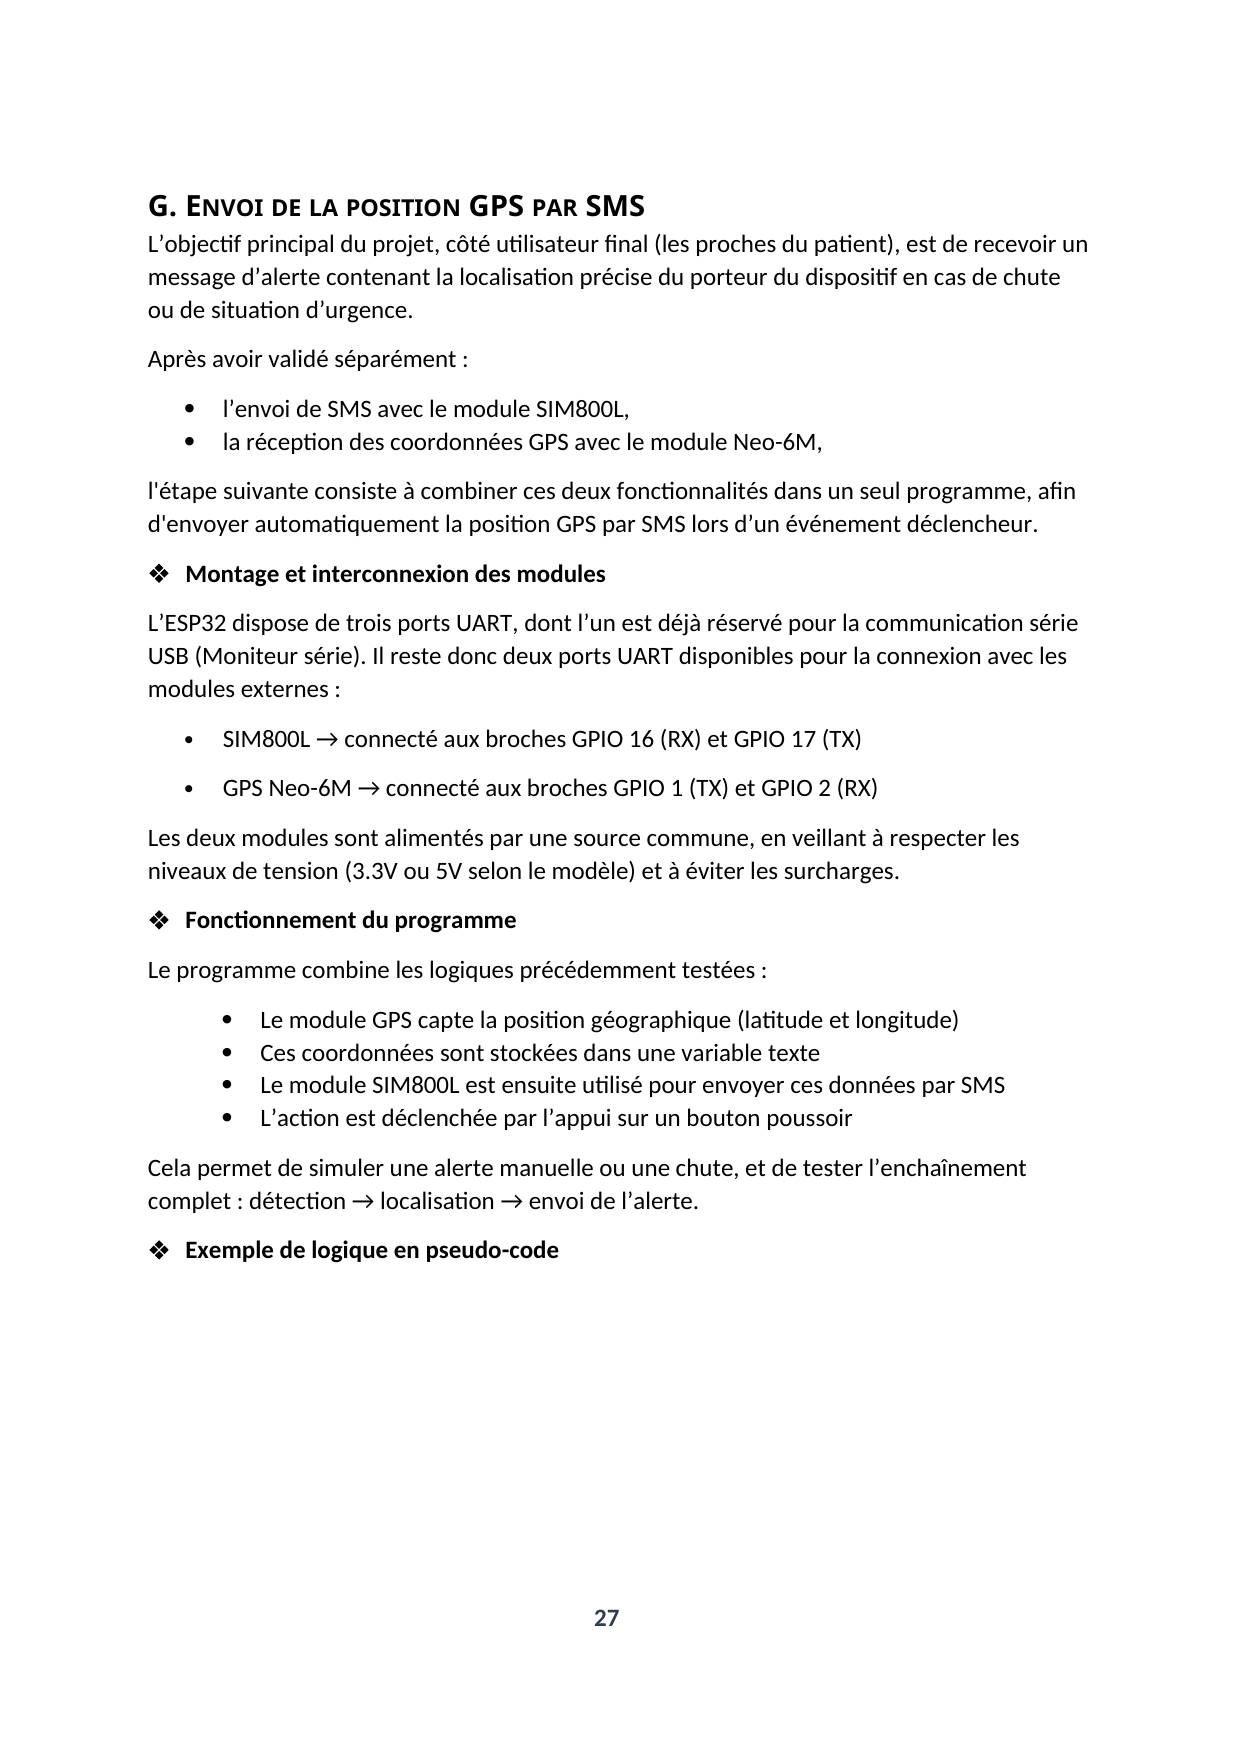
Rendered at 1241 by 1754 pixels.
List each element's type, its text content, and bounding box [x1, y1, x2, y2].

list Le module GPS capte la position géographique (latitude et longitude) [223, 1004, 1093, 1034]
text l'étape suivante consiste à combiner ces deux fonctionnalités dans un seul programme, afin d'envoyer automatiquement la position GPS par SMS lors d’un événement déclencheur. [148, 475, 1093, 539]
list l’envoi de SMS avec le module SIM800L, [185, 393, 1093, 423]
list Fonctionnement du programme [148, 904, 1093, 935]
list Exemple de logique en pseudo-code [148, 1234, 1093, 1265]
text Les deux modules sont alimentés par une source commune, en veillant à respecter les niveaux de tension (3.3V ou 5V selon le modèle) et à éviter les surcharges. [148, 822, 1093, 886]
list la réception des coordonnées GPS avec le module Neo-6M, [185, 426, 1093, 456]
list Le module SIM800L est ensuite utilisé pour envoyer ces données par SMS [223, 1069, 1093, 1100]
list SIM800L → connecté aux broches GPIO 16 (RX) et GPIO 17 (TX) [185, 723, 1093, 753]
list GPS Neo-6M → connecté aux broches GPIO 1 (TX) et GPIO 2 (RX) [185, 772, 1093, 803]
text Cela permet de simuler une alerte manuelle ou une chute, et de tester l’enchaînement complet : détection → localisation → envoi de l’alerte. [148, 1152, 1093, 1216]
list Montage et interconnexion des modules [148, 558, 1093, 588]
subtitle Envoi de la position GPS par SMS [148, 185, 1093, 225]
text Après avoir validé séparément : [148, 343, 1093, 374]
text Le programme combine les logiques précédemment testées : [148, 954, 1093, 985]
list L’action est déclenchée par l’appui sur un bouton poussoir [223, 1102, 1093, 1133]
text L’ESP32 dispose de trois ports UART, dont l’un est déjà réservé pour la communication série USB (Moniteur série). Il reste donc deux ports UART disponibles pour la connexion avec les modules externes : [148, 607, 1093, 704]
text L’objectif principal du projet, côté utilisateur final (les proches du patient), est de recevoir un message d’alerte contenant la localisation précise du porteur du dispositif en cas de chute ou de situation d’urgence. [148, 228, 1093, 324]
list Ces coordonnées sont stockées dans une variable texte [223, 1037, 1093, 1067]
